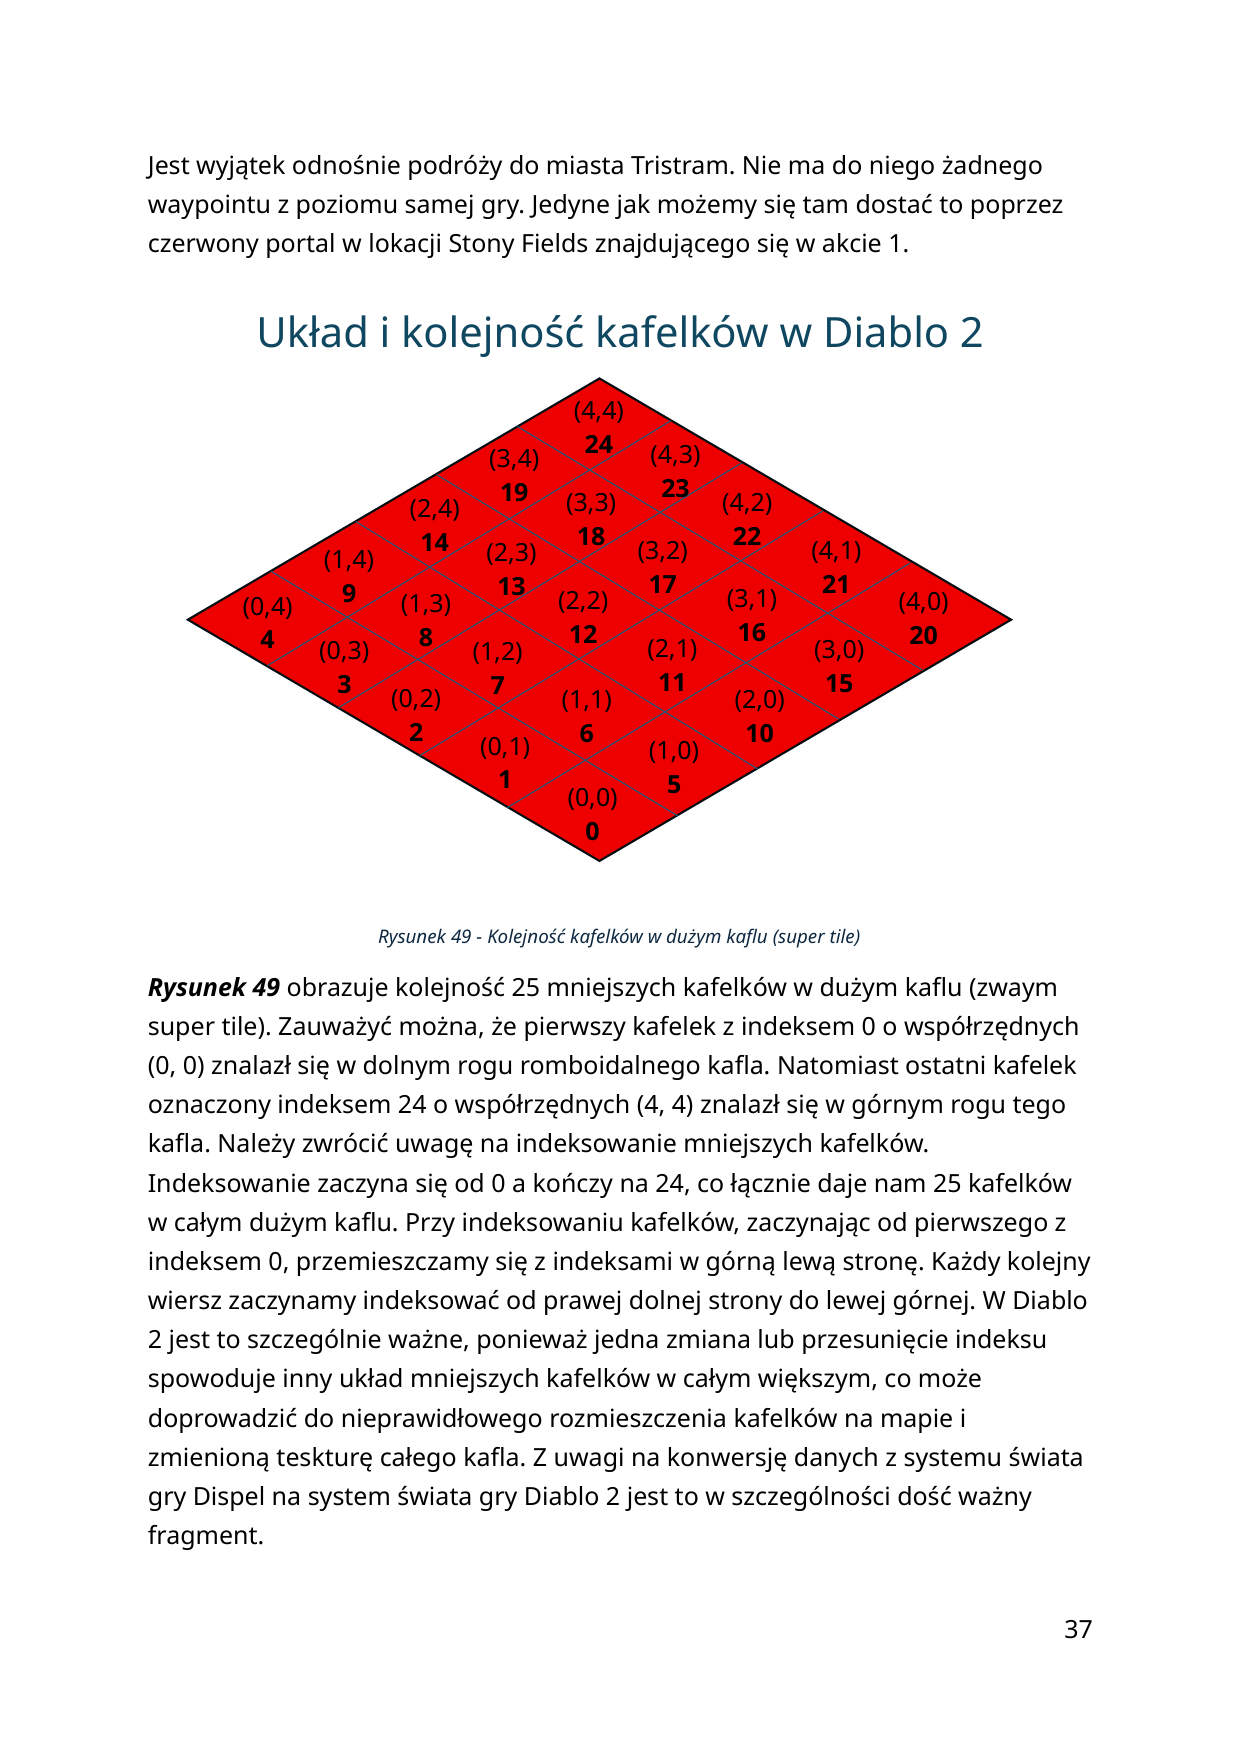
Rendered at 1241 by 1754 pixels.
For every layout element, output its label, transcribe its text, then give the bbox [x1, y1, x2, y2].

text Jest wyjątek odnośnie podróży do miasta Tristram. Nie ma do niego żadnego waypointu z poziomu samej gry. Jedyne jak możemy się tam dostać to poprzez czerwony portal w lokacji Stony Fields znajdującego się w akcie 1. [148, 148, 1093, 260]
text Rysunek 49 - Kolejność kafelków w dużym kaflu (super tile) [148, 923, 1093, 948]
text Rysunek 49 obrazuje kolejność 25 mniejszych kafelków w dużym kaflu (zwaym super tile). Zauważyć można, że pierwszy kafelek z indeksem 0 o współrzędnych (0, 0) znalazł się w dolnym rogu romboidalnego kafla. Natomiast ostatni kafelek oznaczony indeksem 24 o współrzędnych (4, 4) znalazł się w górnym rogu tego kafla. Należy zwrócić uwagę na indeksowanie mniejszych kafelków. Indeksowanie zaczyna się od 0 a kończy na 24, co łącznie daje nam 25 kafelków w całym dużym kaflu. Przy indeksowaniu kafelków, zaczynając od pierwszego z indeksem 0, przemieszczamy się z indeksami w górną lewą stronę. Każdy kolejny wiersz zaczynamy indeksować od prawej dolnej strony do lewej górnej. W Diablo 2 jest to szczególnie ważne, ponieważ jedna zmiana lub przesunięcie indeksu spowoduje inny układ mniejszych kafelków w całym większym, co może doprowadzić do nieprawidłowego rozmieszczenia kafelków na mapie i zmienioną teskturę całego kafla. Z uwagi na konwersję danych z systemu świata gry Dispel na system świata gry Diablo 2 jest to w szczególności dość ważny fragment. [148, 969, 1093, 1552]
subtitle Układ i kolejność kafelków w Diablo 2 [148, 303, 1093, 359]
